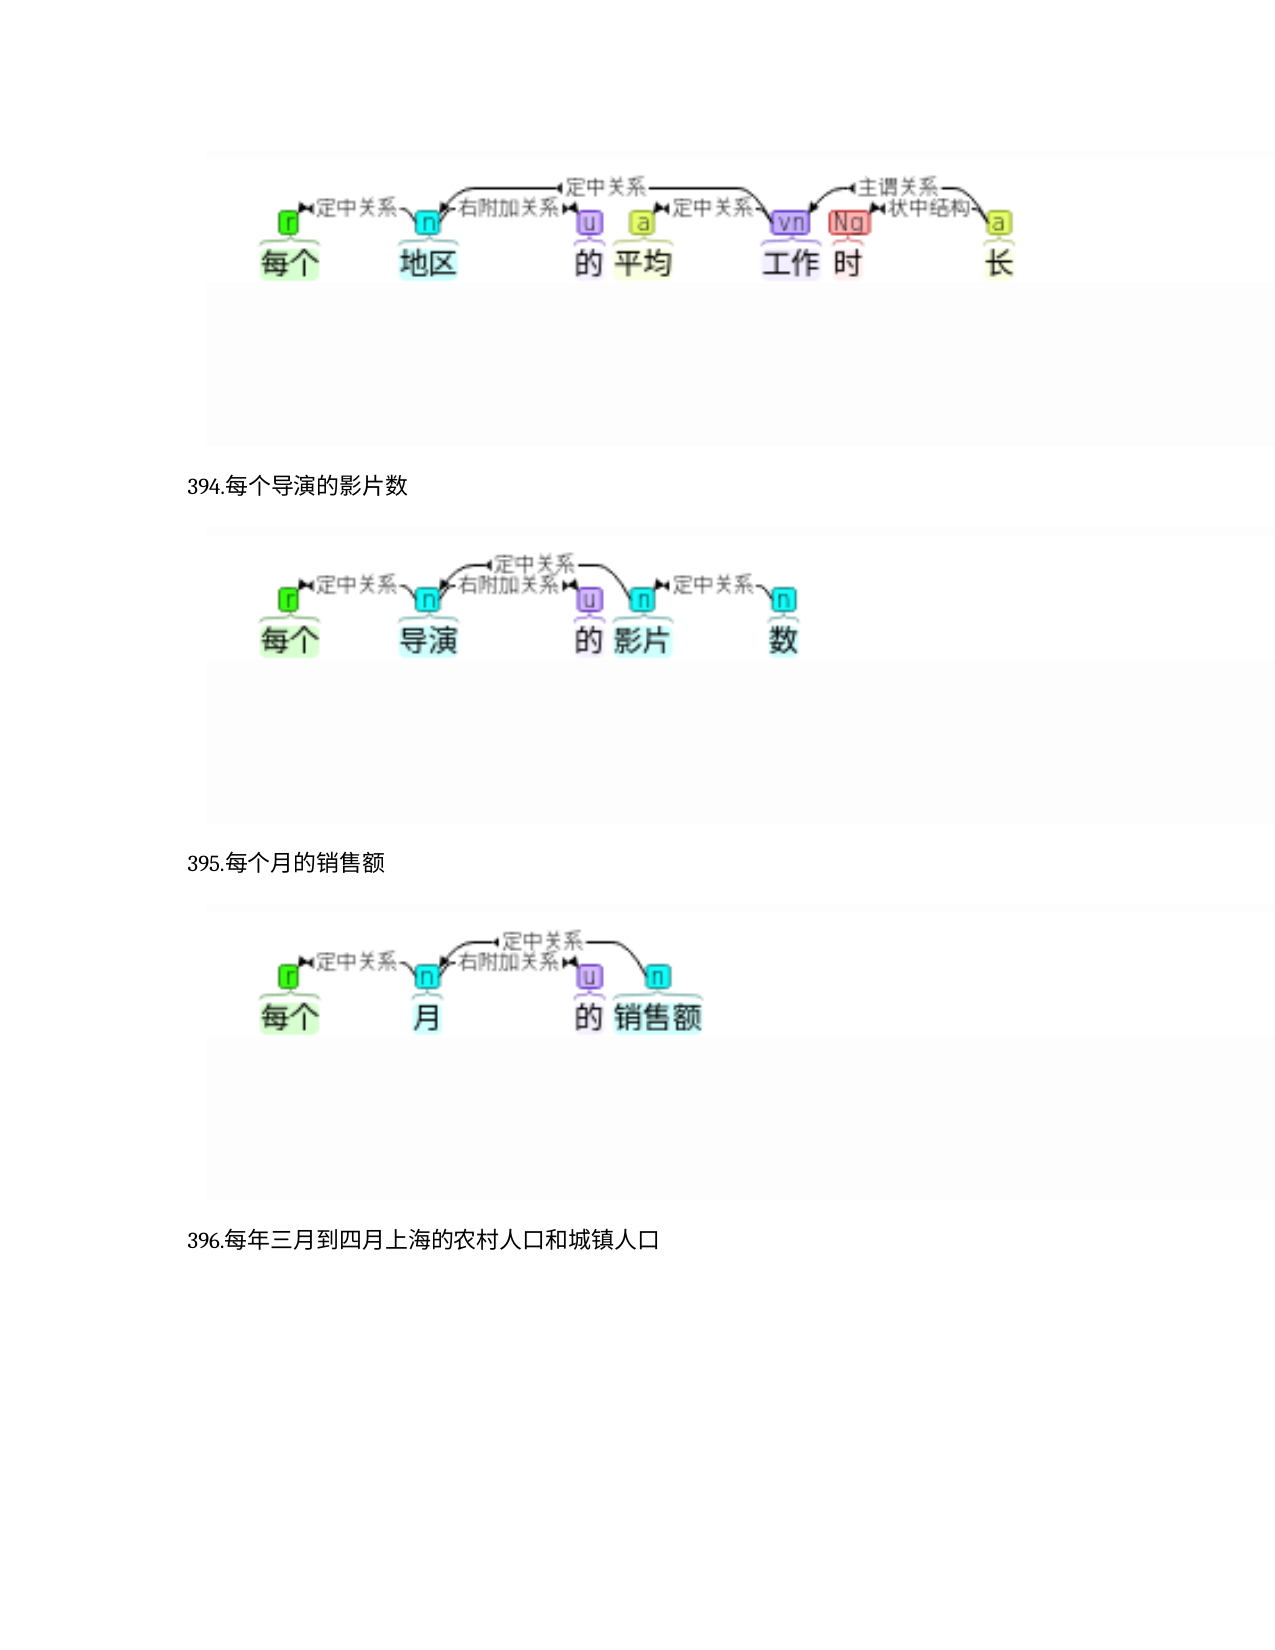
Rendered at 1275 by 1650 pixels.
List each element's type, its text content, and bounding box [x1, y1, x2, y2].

picture [206, 526, 1275, 823]
text 394.每个导演的影片数 [187, 470, 1087, 501]
text 395.每个月的销售额 [187, 847, 1087, 878]
text 396.每年三月到四月上海的农村人口和城镇人口 [187, 1224, 1087, 1255]
picture [206, 903, 1275, 1200]
picture [206, 150, 1275, 446]
